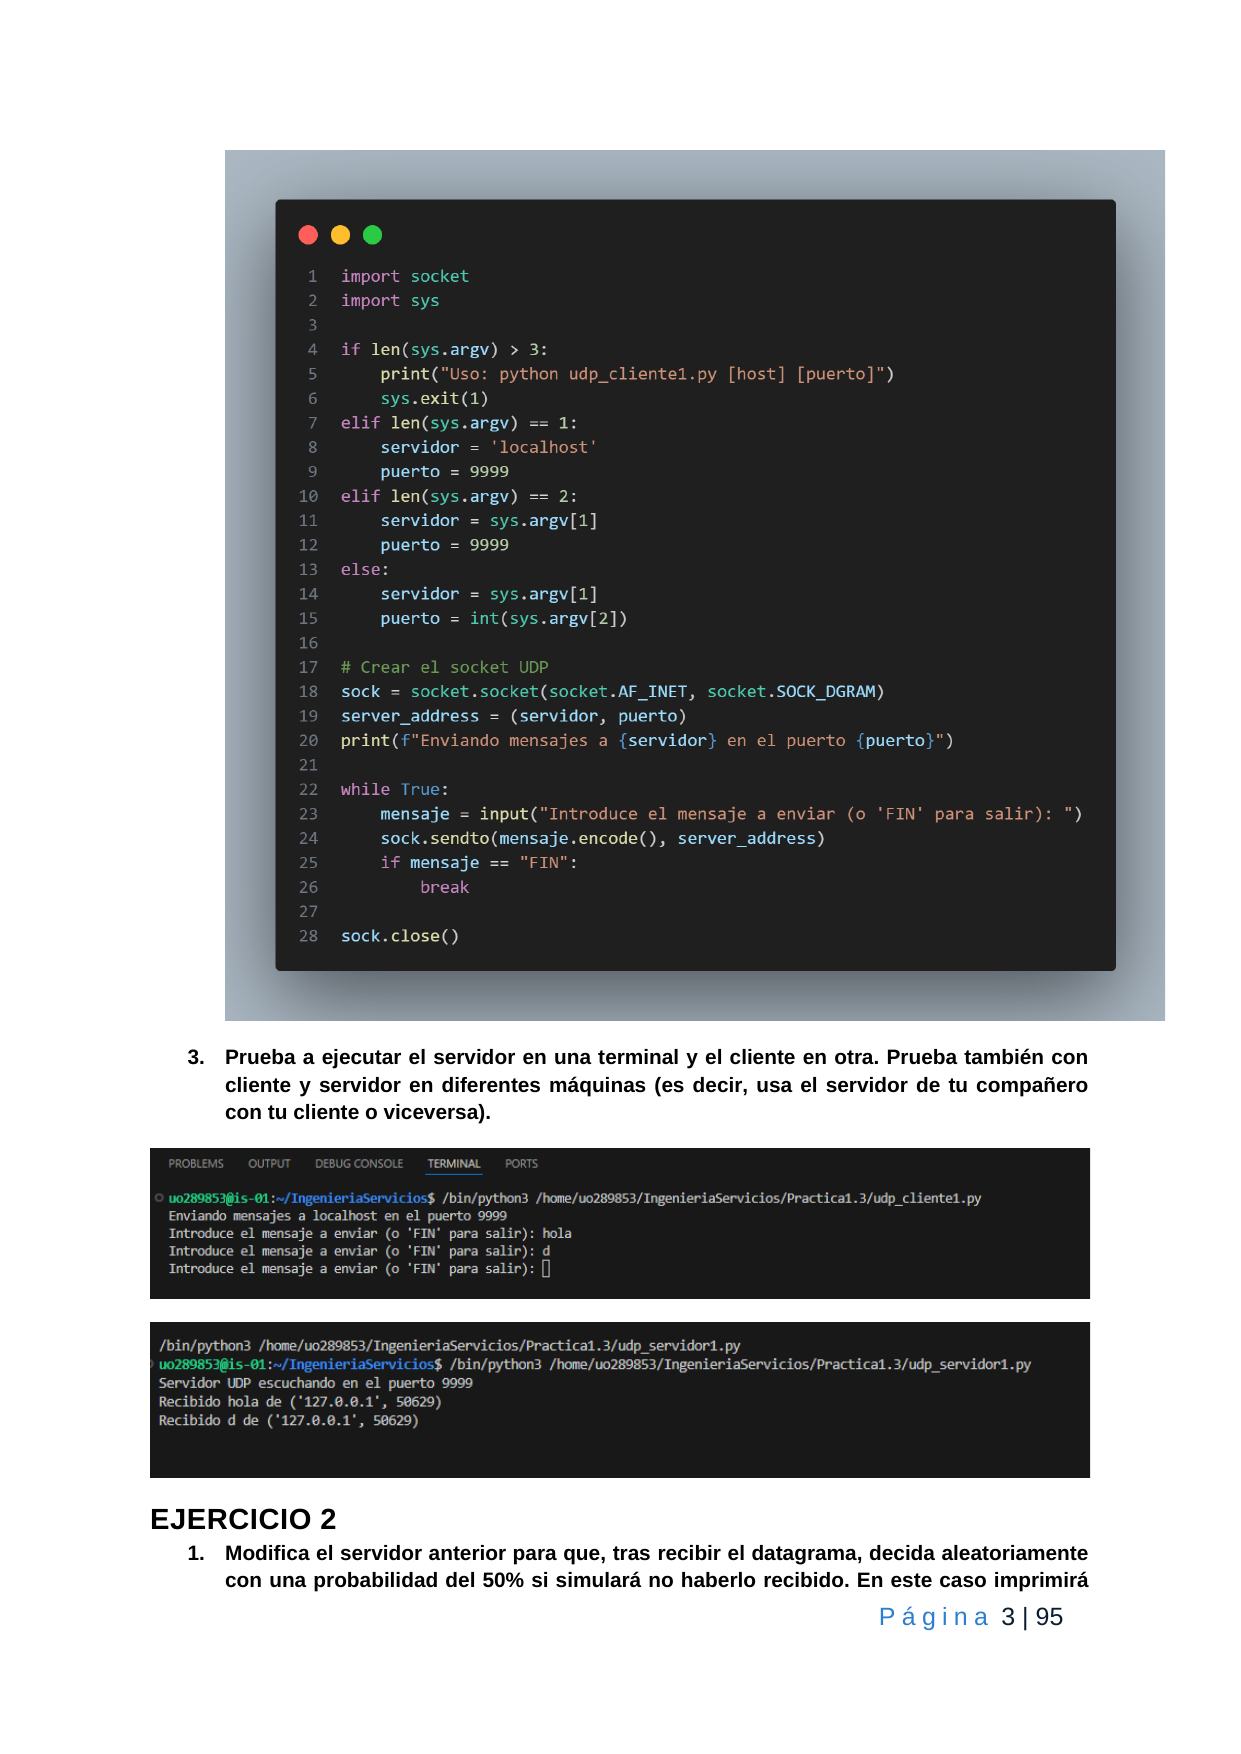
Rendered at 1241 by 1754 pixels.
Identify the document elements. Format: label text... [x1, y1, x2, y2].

list Prueba a ejecutar el servidor en una terminal y el cliente en otra. Prueba también con cliente y servidor en diferentes máquinas (es decir, usa el servidor de tu compañero con tu cliente o viceversa). [187, 1045, 1090, 1124]
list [187, 1541, 1090, 1592]
picture [150, 1322, 1091, 1478]
picture [150, 1148, 1091, 1299]
picture [225, 150, 1166, 1021]
subtitle EJERCICIO 2 [150, 1502, 1090, 1536]
